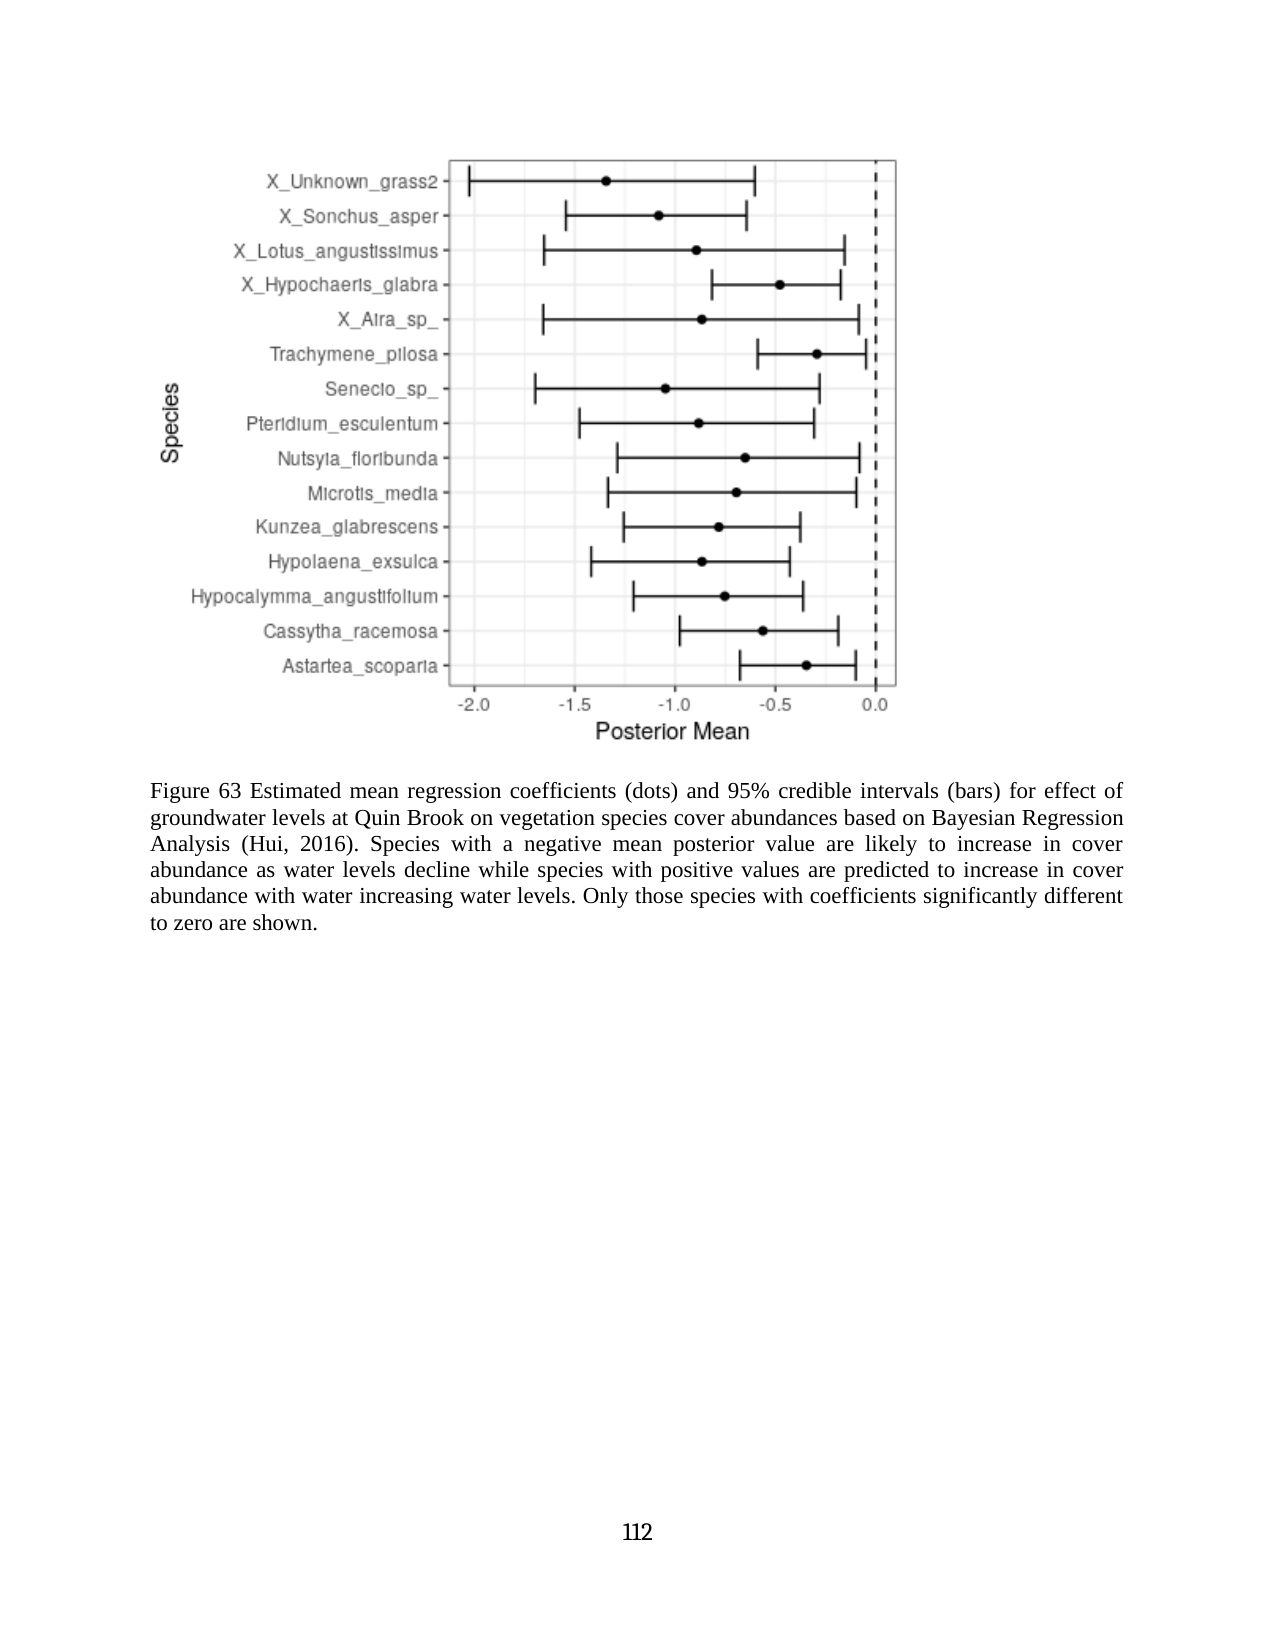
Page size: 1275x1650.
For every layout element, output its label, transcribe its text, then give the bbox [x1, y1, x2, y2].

text Figure 63 Estimated mean regression coefficients (dots) and 95% credible intervals (bars) for effect of groundwater levels at Quin Brook on vegetation species cover abundances based on Bayesian Regression Analysis (Hui, 2016). Species with a negative mean posterior value are likely to increase in cover abundance as water levels decline while species with positive values are predicted to increase in cover abundance with water increasing water levels. Only those species with coefficients significantly different to zero are shown. [150, 777, 1125, 935]
picture [150, 150, 908, 757]
